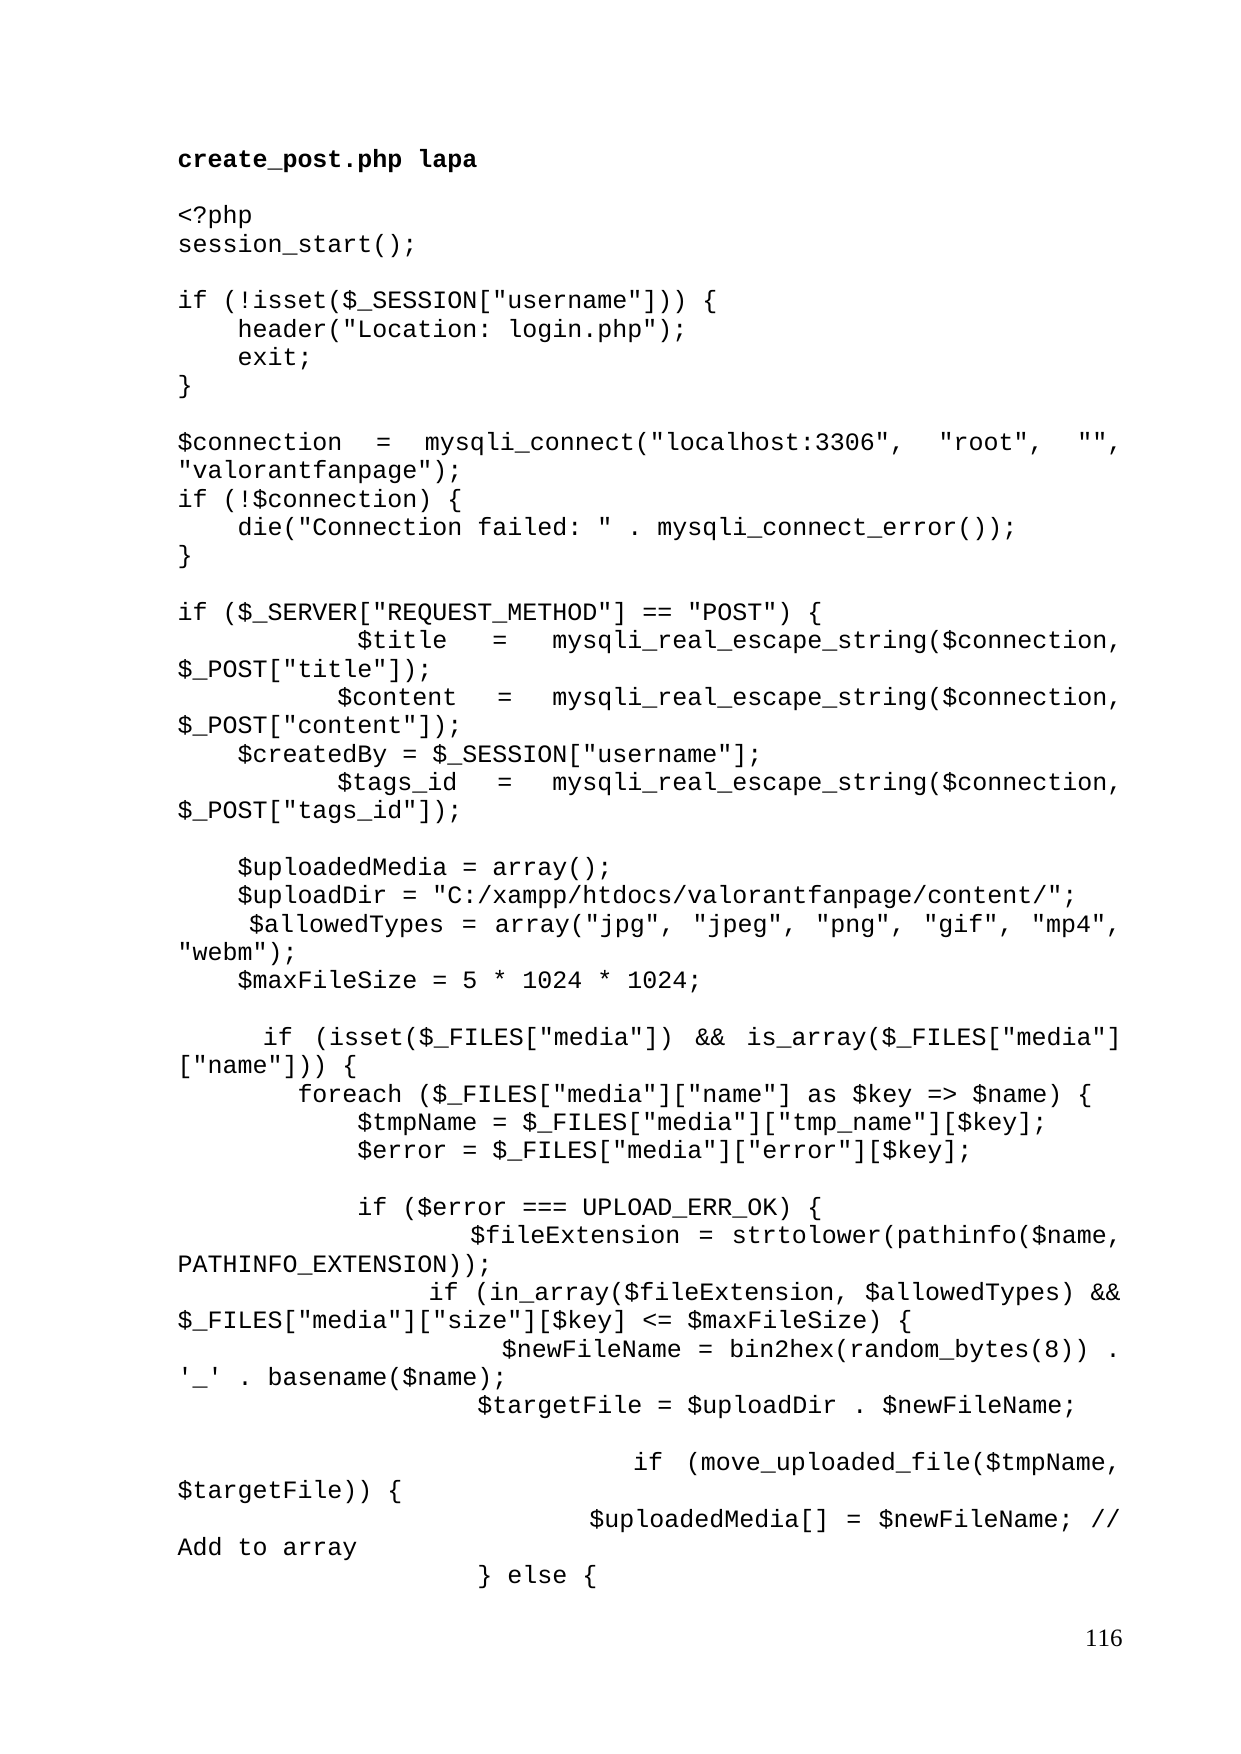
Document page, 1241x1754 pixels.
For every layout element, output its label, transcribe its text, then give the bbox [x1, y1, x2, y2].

text $allowedTypes = array("jpg", "jpeg", "png", "gif", "mp4", "webm"); [177, 911, 1122, 968]
text create_post.php lapa [177, 146, 1122, 175]
text if (!isset($_SESSION["username"])) { [177, 288, 1122, 316]
text <?php [177, 203, 1122, 231]
text if (isset($_FILES["media"]) && is_array($_FILES["media"]["name"])) { [177, 1025, 1122, 1081]
text $newFileName = bin2hex(random_bytes(8)) . '_' . basename($name); [177, 1336, 1122, 1393]
text $connection = mysqli_connect("localhost:3306", "root", "", "valorantfanpage"); [177, 430, 1122, 486]
text header("Location: login.php"); [177, 316, 1122, 345]
text $title = mysqli_real_escape_string($connection, $_POST["title"]); [177, 628, 1122, 685]
text if ($error === UPLOAD_ERR_OK) { [177, 1195, 1122, 1223]
text exit; [177, 345, 1122, 373]
text $tags_id = mysqli_real_escape_string($connection, $_POST["tags_id"]); [177, 770, 1122, 826]
text $fileExtension = strtolower(pathinfo($name, PATHINFO_EXTENSION)); [177, 1223, 1122, 1280]
text $maxFileSize = 5 * 1024 * 1024; [177, 968, 1122, 996]
text } else { [177, 1563, 1122, 1591]
text if (in_array($fileExtension, $allowedTypes) && $_FILES["media"]["size"][$key] <= $maxFileSize) { [177, 1280, 1122, 1336]
text $createdBy = $_SESSION["username"]; [177, 741, 1122, 770]
text foreach ($_FILES["media"]["name"] as $key => $name) { [177, 1081, 1122, 1110]
text $error = $_FILES["media"]["error"][$key]; [177, 1138, 1122, 1166]
text } [177, 543, 1122, 571]
text if (!$connection) { [177, 486, 1122, 515]
text $targetFile = $uploadDir . $newFileName; [177, 1393, 1122, 1421]
text if (move_uploaded_file($tmpName, $targetFile)) { [177, 1450, 1122, 1506]
text die("Connection failed: " . mysqli_connect_error()); [177, 515, 1122, 543]
text $content = mysqli_real_escape_string($connection, $_POST["content"]); [177, 685, 1122, 741]
text $uploadedMedia = array(); [177, 855, 1122, 883]
text session_start(); [177, 231, 1122, 260]
text $tmpName = $_FILES["media"]["tmp_name"][$key]; [177, 1110, 1122, 1138]
text if ($_SERVER["REQUEST_METHOD"] == "POST") { [177, 600, 1122, 628]
text $uploadDir = "C:/xampp/htdocs/valorantfanpage/content/"; [177, 883, 1122, 911]
text } [177, 373, 1122, 401]
text $uploadedMedia[] = $newFileName; // Add to array [177, 1506, 1122, 1563]
